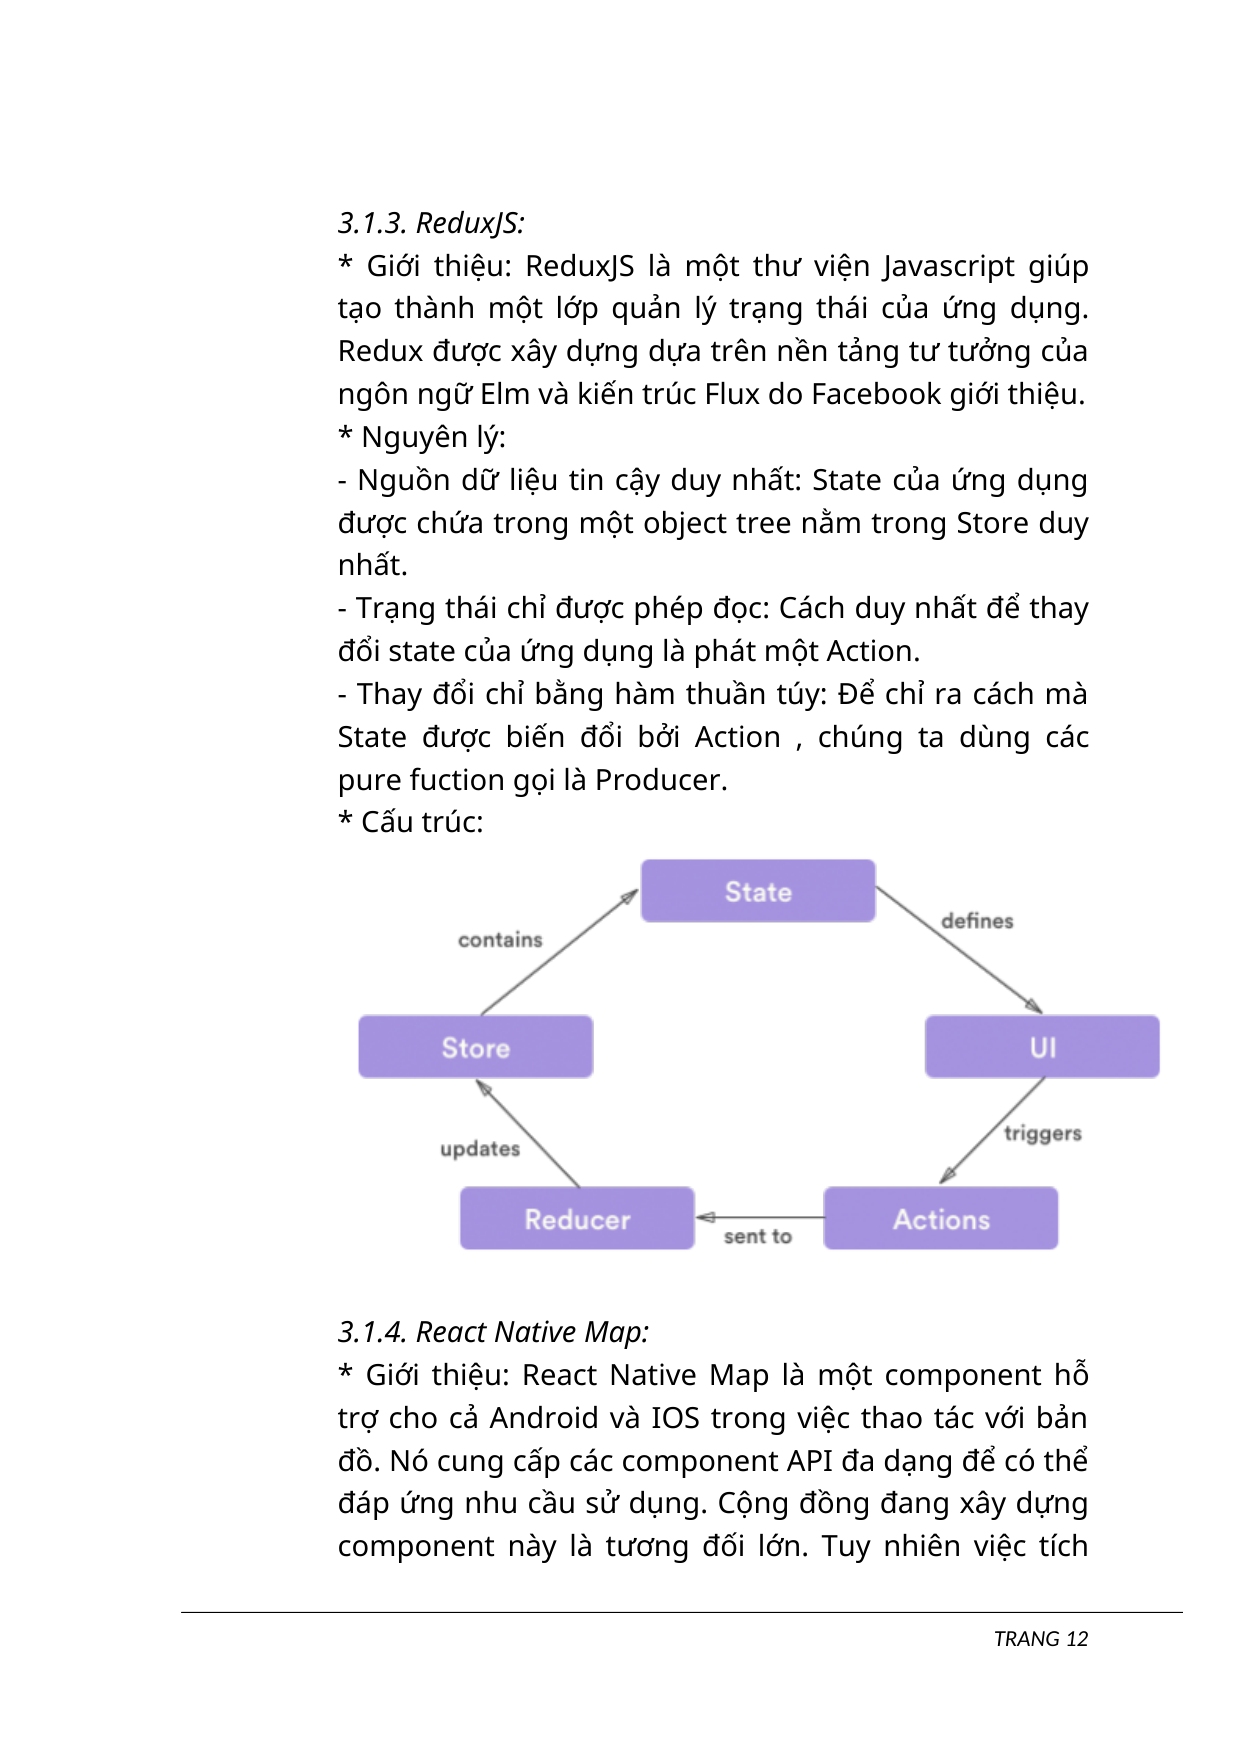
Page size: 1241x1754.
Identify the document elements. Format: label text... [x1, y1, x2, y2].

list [337, 1354, 1090, 1565]
list - Nguồn dữ liệu tin cậy duy nhất: State của ứng dụng được chứa trong một object tree nằm trong Store duy nhất. [337, 459, 1090, 584]
list * Giới thiệu: ReduxJS là một thư viện Javascript giúp tạo thành một lớp quản lý trạng thái của ứng dụng. Redux được xây dựng dựa trên nền tảng tư tưởng của ngôn ngữ Elm và kiến trúc Flux do Facebook giới thiệu. [337, 245, 1090, 413]
list - Thay đổi chỉ bằng hàm thuần túy: Để chỉ ra cách mà State được biến đổi bởi Action , chúng ta dùng các pure fuction gọi là Producer. [337, 673, 1090, 798]
list 3.1.4. React Native Map: [337, 1312, 1090, 1351]
picture [337, 844, 1182, 1267]
list 3.1.3. ReduxJS: [337, 202, 1090, 242]
list * Nguyên lý: [337, 416, 1090, 456]
list - Trạng thái chỉ được phép đọc: Cách duy nhất để thay đổi state của ứng dụng là phát một Action. [337, 587, 1090, 670]
list * Cấu trúc: [337, 802, 1090, 841]
